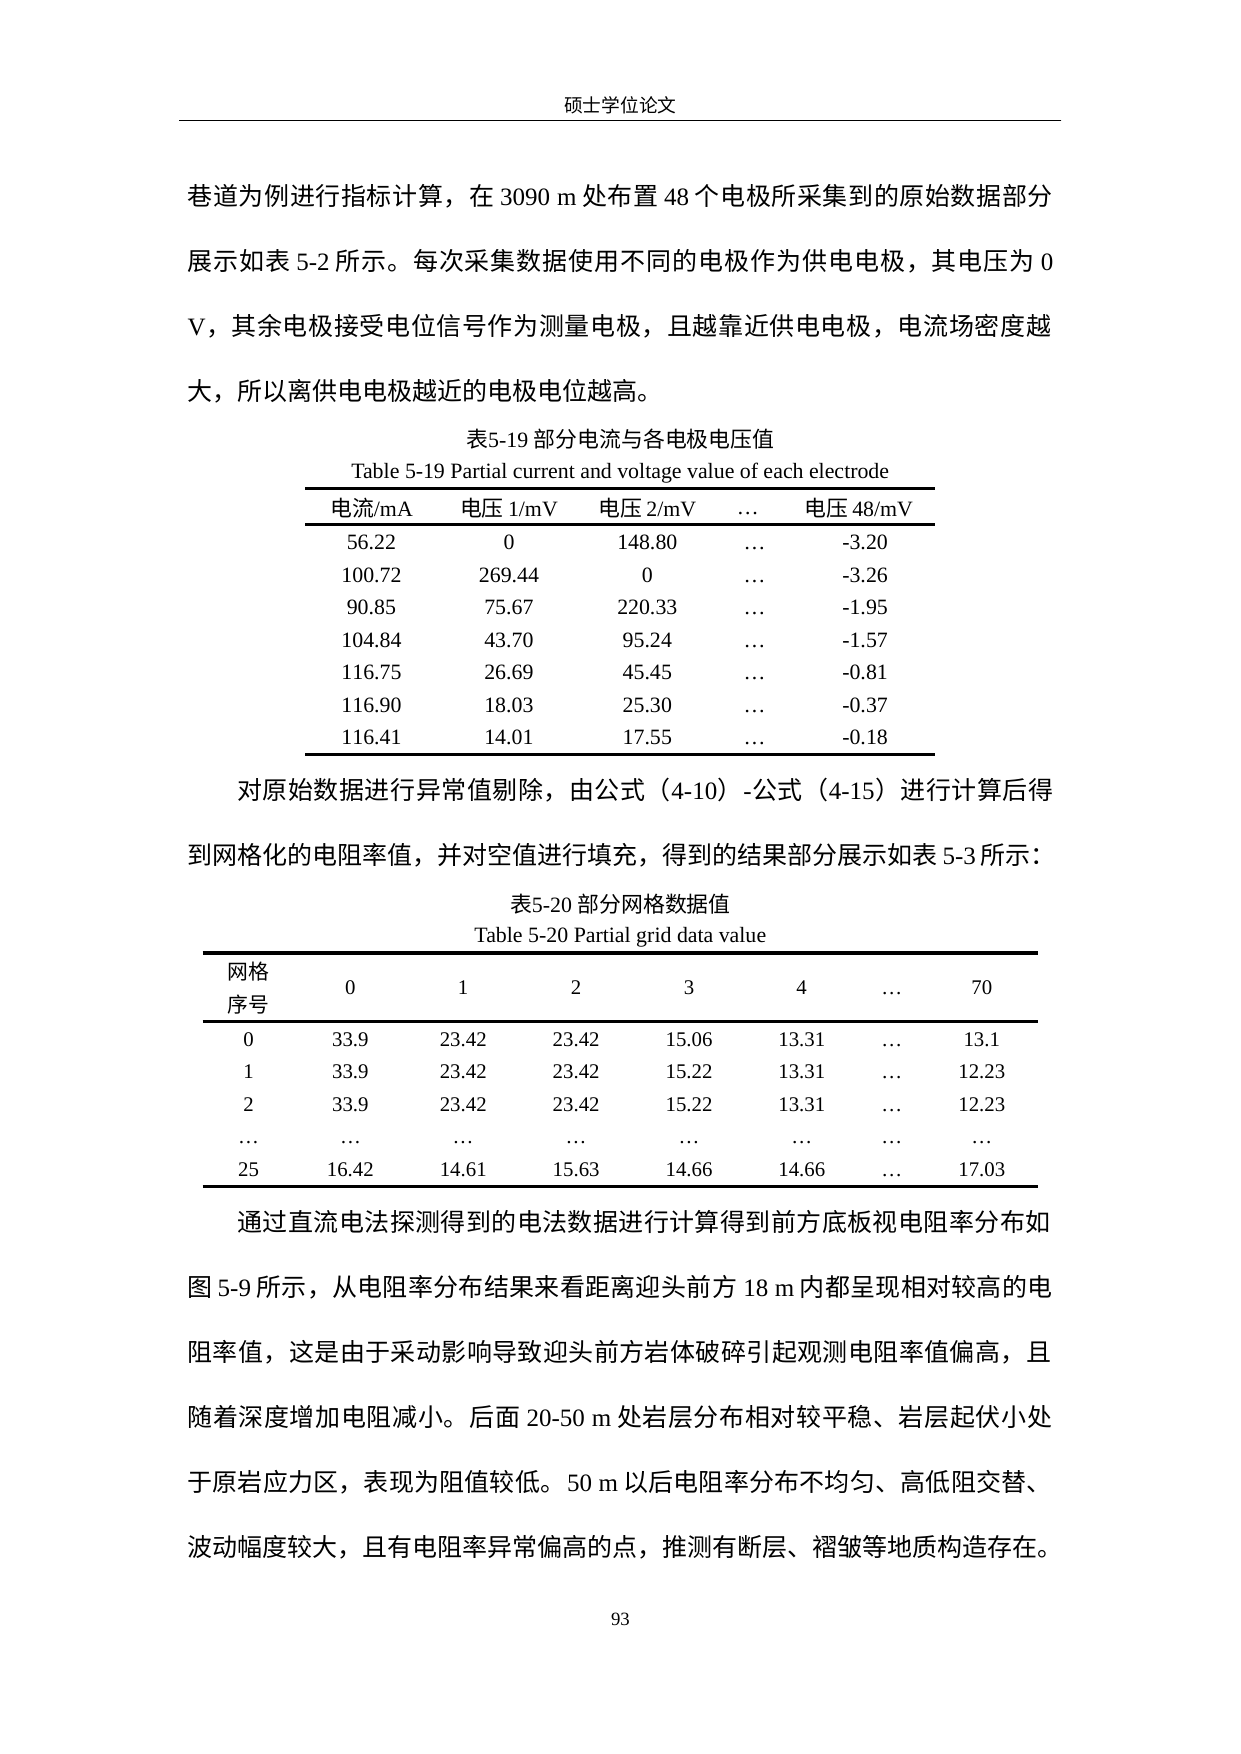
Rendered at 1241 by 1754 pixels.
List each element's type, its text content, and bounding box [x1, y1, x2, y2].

table_cell 25 [203, 1153, 294, 1185]
table_cell 25.30 [580, 688, 714, 721]
table_cell 14.66 [745, 1153, 858, 1185]
table_cell 90.85 [305, 591, 437, 623]
table_cell 12.23 [926, 1088, 1038, 1120]
table_cell … [858, 1088, 926, 1120]
table_cell 75.67 [437, 591, 580, 623]
table_cell … [714, 558, 795, 591]
table_cell … [714, 623, 795, 656]
table_cell 33.9 [294, 1088, 406, 1120]
table_cell 13.31 [745, 1088, 858, 1120]
table_header … [714, 490, 782, 523]
table_cell 15.22 [632, 1088, 745, 1120]
table_header 3 [632, 955, 745, 1019]
table_cell 104.84 [305, 623, 437, 656]
table_cell 26.69 [437, 656, 580, 688]
table_cell 14.01 [437, 721, 580, 753]
table_cell 16.42 [294, 1153, 406, 1185]
table_cell 15.22 [632, 1055, 745, 1088]
table_cell 100.72 [305, 558, 437, 591]
table_cell 33.9 [294, 1023, 406, 1055]
table_cell -1.95 [795, 591, 935, 623]
table_header … [858, 955, 926, 1019]
table_cell -3.20 [795, 526, 935, 558]
table_cell … [714, 721, 795, 753]
table_cell 33.9 [294, 1055, 406, 1088]
table_cell … [858, 1153, 926, 1185]
table_cell 13.31 [745, 1023, 858, 1055]
table_cell 12.23 [926, 1055, 1038, 1088]
table_cell 0 [580, 558, 714, 591]
table_cell 45.45 [580, 656, 714, 688]
table_cell … [745, 1120, 858, 1153]
table_header 1 [406, 955, 519, 1019]
table_cell … [714, 688, 795, 721]
text 对原始数据进行异常值剔除，由公式（4-10）-公式（4-15）进行计算后得到网格化的电阻率值，并对空值进行填充，得到的结果部分展示如表5-3所示： [187, 756, 1053, 886]
table_cell 23.42 [519, 1088, 632, 1120]
table_cell 95.24 [580, 623, 714, 656]
table_cell … [714, 656, 795, 688]
table_cell 23.42 [406, 1023, 519, 1055]
table_cell 269.44 [437, 558, 580, 591]
table_cell 14.61 [406, 1153, 519, 1185]
text 通过直流电法探测得到的电法数据进行计算得到前方底板视电阻率分布如图5-9所示，从电阻率分布结果来看距离迎头前方18 m内都呈现相对较高的电阻率值，这是由于采动影响导致迎头前方岩体破碎引起观测电阻率值偏高，且随着深度增加电阻减小。后面20-50 m处岩层分布相对较平稳、岩层起伏小处于原岩应力区，表现为阻值较低。50 m以后电阻率分布不均匀、高低阻交替、波动幅度较大，且有电阻率异常偏高的点，推测有断层、褶皱等地质构造存在。 [187, 1188, 1053, 1578]
table_header 电压48/mV [782, 490, 935, 523]
table_cell … [406, 1120, 519, 1153]
table_cell 13.31 [745, 1055, 858, 1088]
table_cell -0.37 [795, 688, 935, 721]
table_cell … [858, 1023, 926, 1055]
table_header 电压1/mV [437, 490, 580, 523]
table_cell … [926, 1120, 1038, 1153]
table_cell 1 [203, 1055, 294, 1088]
table_cell 23.42 [406, 1055, 519, 1088]
table_header 电压2/mV [580, 490, 714, 523]
table_header 70 [926, 955, 1038, 1019]
table_cell 23.42 [519, 1023, 632, 1055]
table_cell 220.33 [580, 591, 714, 623]
table_cell 148.80 [580, 526, 714, 558]
table_cell 116.41 [305, 721, 437, 753]
table_header 4 [745, 955, 858, 1019]
table_cell 43.70 [437, 623, 580, 656]
table_cell … [519, 1120, 632, 1153]
table_cell … [714, 526, 795, 558]
table_cell 2 [203, 1088, 294, 1120]
table_cell … [632, 1120, 745, 1153]
table_cell 0 [203, 1023, 294, 1055]
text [187, 162, 1053, 422]
table_cell 0 [437, 526, 580, 558]
table_cell 23.42 [406, 1088, 519, 1120]
table_header 电流/mA [305, 490, 437, 523]
table_cell … [294, 1120, 406, 1153]
table_cell … [203, 1120, 294, 1153]
table_header 0 [294, 955, 406, 1019]
table_cell … [858, 1120, 926, 1153]
table_cell 15.06 [632, 1023, 745, 1055]
table_cell 18.03 [437, 688, 580, 721]
table_cell 17.03 [926, 1153, 1038, 1185]
table_cell -1.57 [795, 623, 935, 656]
table_header 网格 序号 [203, 955, 294, 1019]
table_cell 23.42 [519, 1055, 632, 1088]
table_cell 14.66 [632, 1153, 745, 1185]
table_cell 56.22 [305, 526, 437, 558]
table_header 2 [519, 955, 632, 1019]
table_cell -3.26 [795, 558, 935, 591]
table_cell … [714, 591, 795, 623]
table_cell -0.81 [795, 656, 935, 688]
table_cell -0.18 [795, 721, 935, 753]
table_cell 116.75 [305, 656, 437, 688]
table_cell 17.55 [580, 721, 714, 753]
table_cell 15.63 [519, 1153, 632, 1185]
table_cell 116.90 [305, 688, 437, 721]
table_cell 13.1 [926, 1023, 1038, 1055]
table_cell … [858, 1055, 926, 1088]
